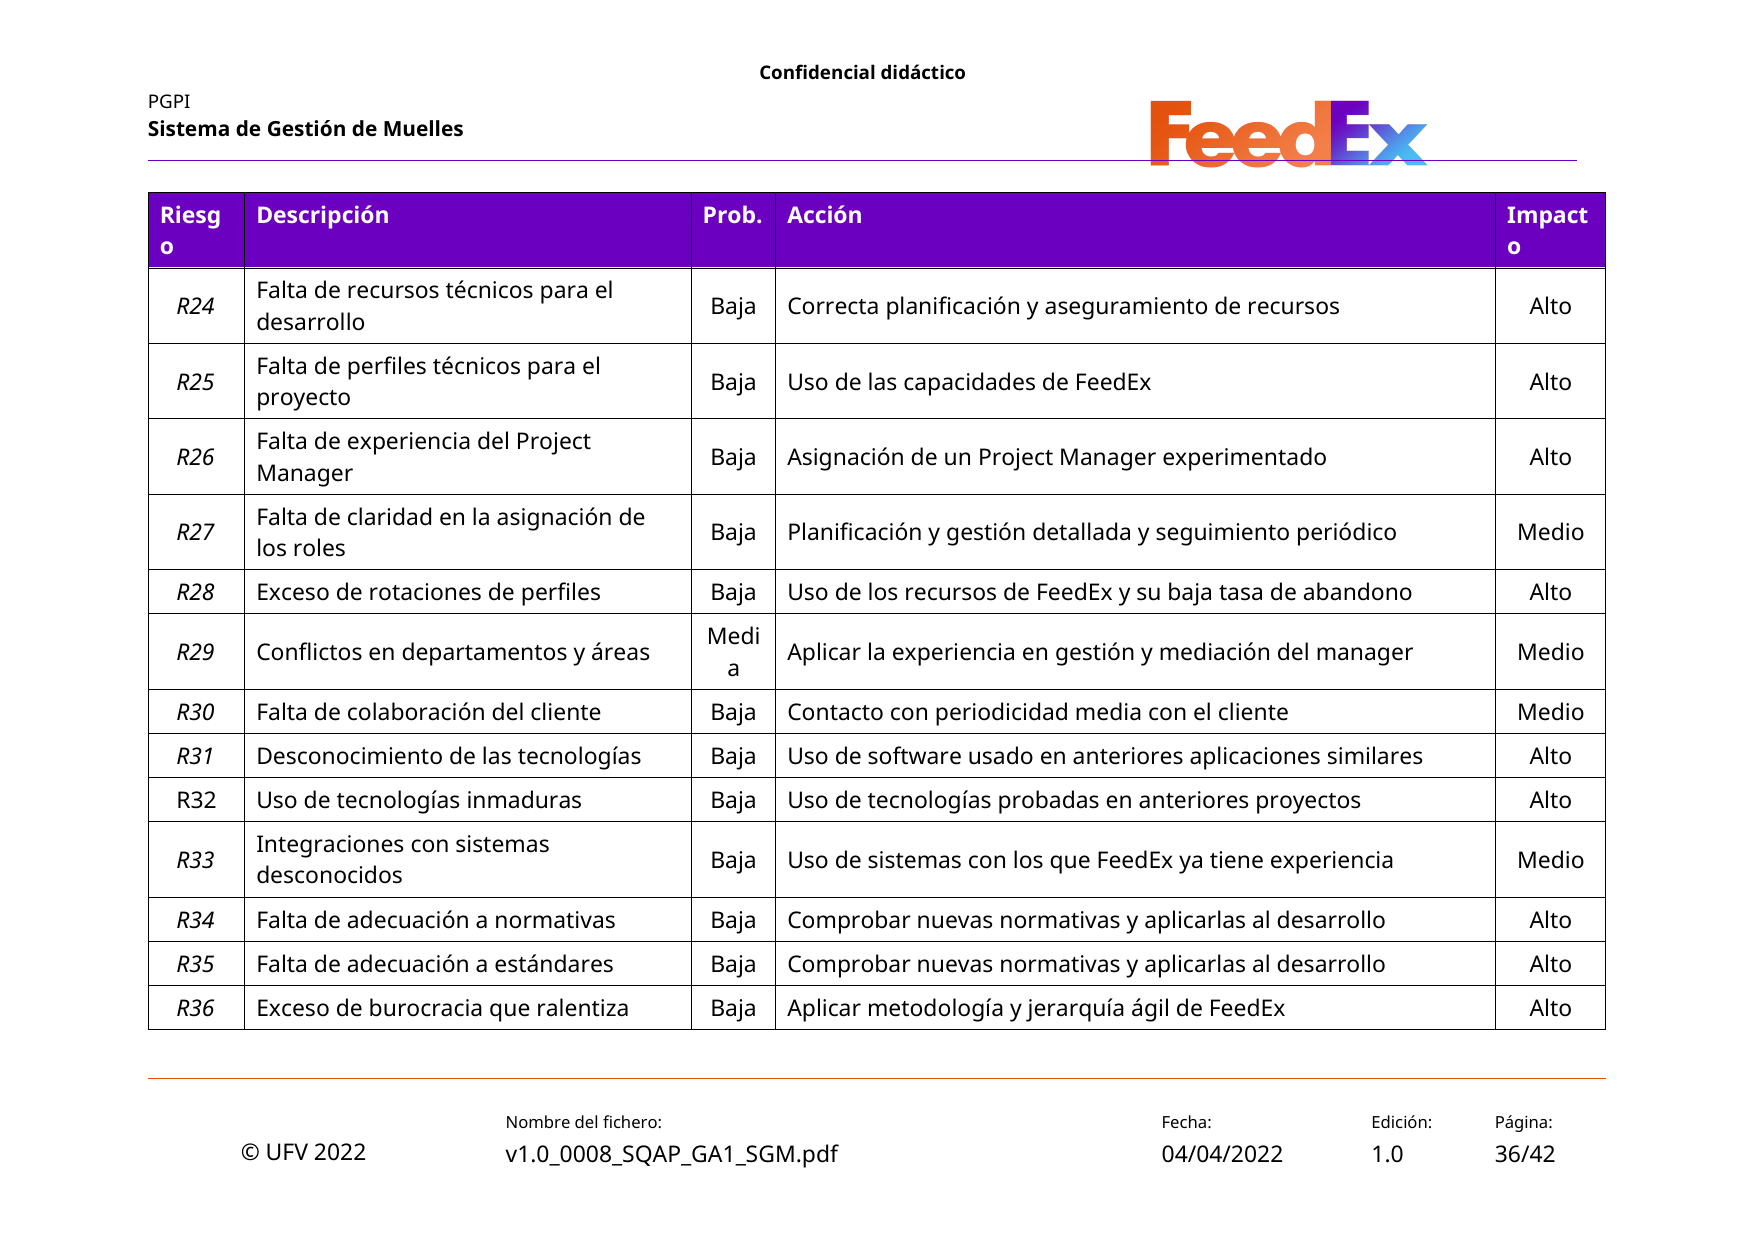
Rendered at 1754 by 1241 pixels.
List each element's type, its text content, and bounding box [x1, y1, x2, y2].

table_cell Uso de sistemas con los que FeedEx ya tiene experiencia [776, 822, 1495, 897]
table_cell Baja [692, 690, 775, 733]
table_cell R29 [149, 614, 244, 689]
table_cell R35 [149, 942, 244, 985]
table_cell Alto [1496, 269, 1605, 343]
table_cell Asignación de un Project Manager experimentado [776, 419, 1495, 494]
table_cell Integraciones con sistemas desconocidos [245, 822, 691, 897]
table_cell Conflictos en departamentos y áreas [245, 614, 691, 689]
table_cell Baja [692, 778, 775, 821]
table_cell Baja [692, 344, 775, 418]
table_cell Baja [692, 495, 775, 569]
table_cell Uso de las capacidades de FeedEx [776, 344, 1495, 418]
picture [1147, 88, 1430, 160]
table_cell R27 [149, 495, 244, 569]
table_cell R25 [149, 344, 244, 418]
table_cell Baja [692, 269, 775, 343]
table_cell Baja [692, 986, 775, 1029]
table_cell R26 [149, 419, 244, 494]
table_cell Exceso de burocracia que ralentiza [245, 986, 691, 1029]
table_cell R32 [149, 778, 244, 821]
table_header Riesgo [149, 193, 244, 267]
table_cell Falta de adecuación a normativas [245, 898, 691, 941]
table_cell Exceso de rotaciones de perfiles [245, 570, 691, 613]
table_cell Alto [1496, 942, 1605, 985]
table_cell Falta de perfiles técnicos para el proyecto [245, 344, 691, 418]
table_cell Uso de tecnologías inmaduras [245, 778, 691, 821]
table_cell Baja [692, 419, 775, 494]
table_cell Baja [692, 822, 775, 897]
table_cell Alto [1496, 986, 1605, 1029]
table_cell Baja [692, 898, 775, 941]
table_cell Contacto con periodicidad media con el cliente [776, 690, 1495, 733]
table_cell Alto [1496, 344, 1605, 418]
table_cell Alto [1496, 778, 1605, 821]
table_cell R28 [149, 570, 244, 613]
table_cell Falta de adecuación a estándares [245, 942, 691, 985]
picture [1147, 161, 1430, 173]
table_cell Falta de experiencia del Project Manager [245, 419, 691, 494]
table_cell Medio [1496, 614, 1605, 689]
table_cell Comprobar nuevas normativas y aplicarlas al desarrollo [776, 942, 1495, 985]
table_cell Alto [1496, 570, 1605, 613]
table_cell R24 [149, 269, 244, 343]
table_cell Falta de colaboración del cliente [245, 690, 691, 733]
table_cell Falta de claridad en la asignación de los roles [245, 495, 691, 569]
table_cell Aplicar la experiencia en gestión y mediación del manager [776, 614, 1495, 689]
table_cell R31 [149, 734, 244, 777]
table_cell Uso de software usado en anteriores aplicaciones similares [776, 734, 1495, 777]
table_header Prob. [692, 193, 775, 267]
table_cell Planificación y gestión detallada y seguimiento periódico [776, 495, 1495, 569]
table_cell Alto [1496, 898, 1605, 941]
table_cell Medio [1496, 690, 1605, 733]
table_cell R36 [149, 986, 244, 1029]
table_cell Baja [692, 942, 775, 985]
table_cell Aplicar metodología y jerarquía ágil de FeedEx [776, 986, 1495, 1029]
table_cell Alto [1496, 419, 1605, 494]
table_header Descripción [245, 193, 691, 267]
table_cell R30 [149, 690, 244, 733]
table_cell R33 [149, 822, 244, 897]
table_cell Uso de tecnologías probadas en anteriores proyectos [776, 778, 1495, 821]
table_header Impacto [1496, 193, 1605, 267]
table_cell Alto [1496, 734, 1605, 777]
table_header Acción [776, 193, 1495, 267]
table_cell Media [692, 614, 775, 689]
table_cell Correcta planificación y aseguramiento de recursos [776, 269, 1495, 343]
table_cell R34 [149, 898, 244, 941]
table_cell Uso de los recursos de FeedEx y su baja tasa de abandono [776, 570, 1495, 613]
table_cell Medio [1496, 495, 1605, 569]
table_cell Medio [1496, 822, 1605, 897]
table_cell Comprobar nuevas normativas y aplicarlas al desarrollo [776, 898, 1495, 941]
table_cell Baja [692, 570, 775, 613]
table_cell Baja [692, 734, 775, 777]
table_cell Desconocimiento de las tecnologías [245, 734, 691, 777]
table_cell Falta de recursos técnicos para el desarrollo [245, 269, 691, 343]
